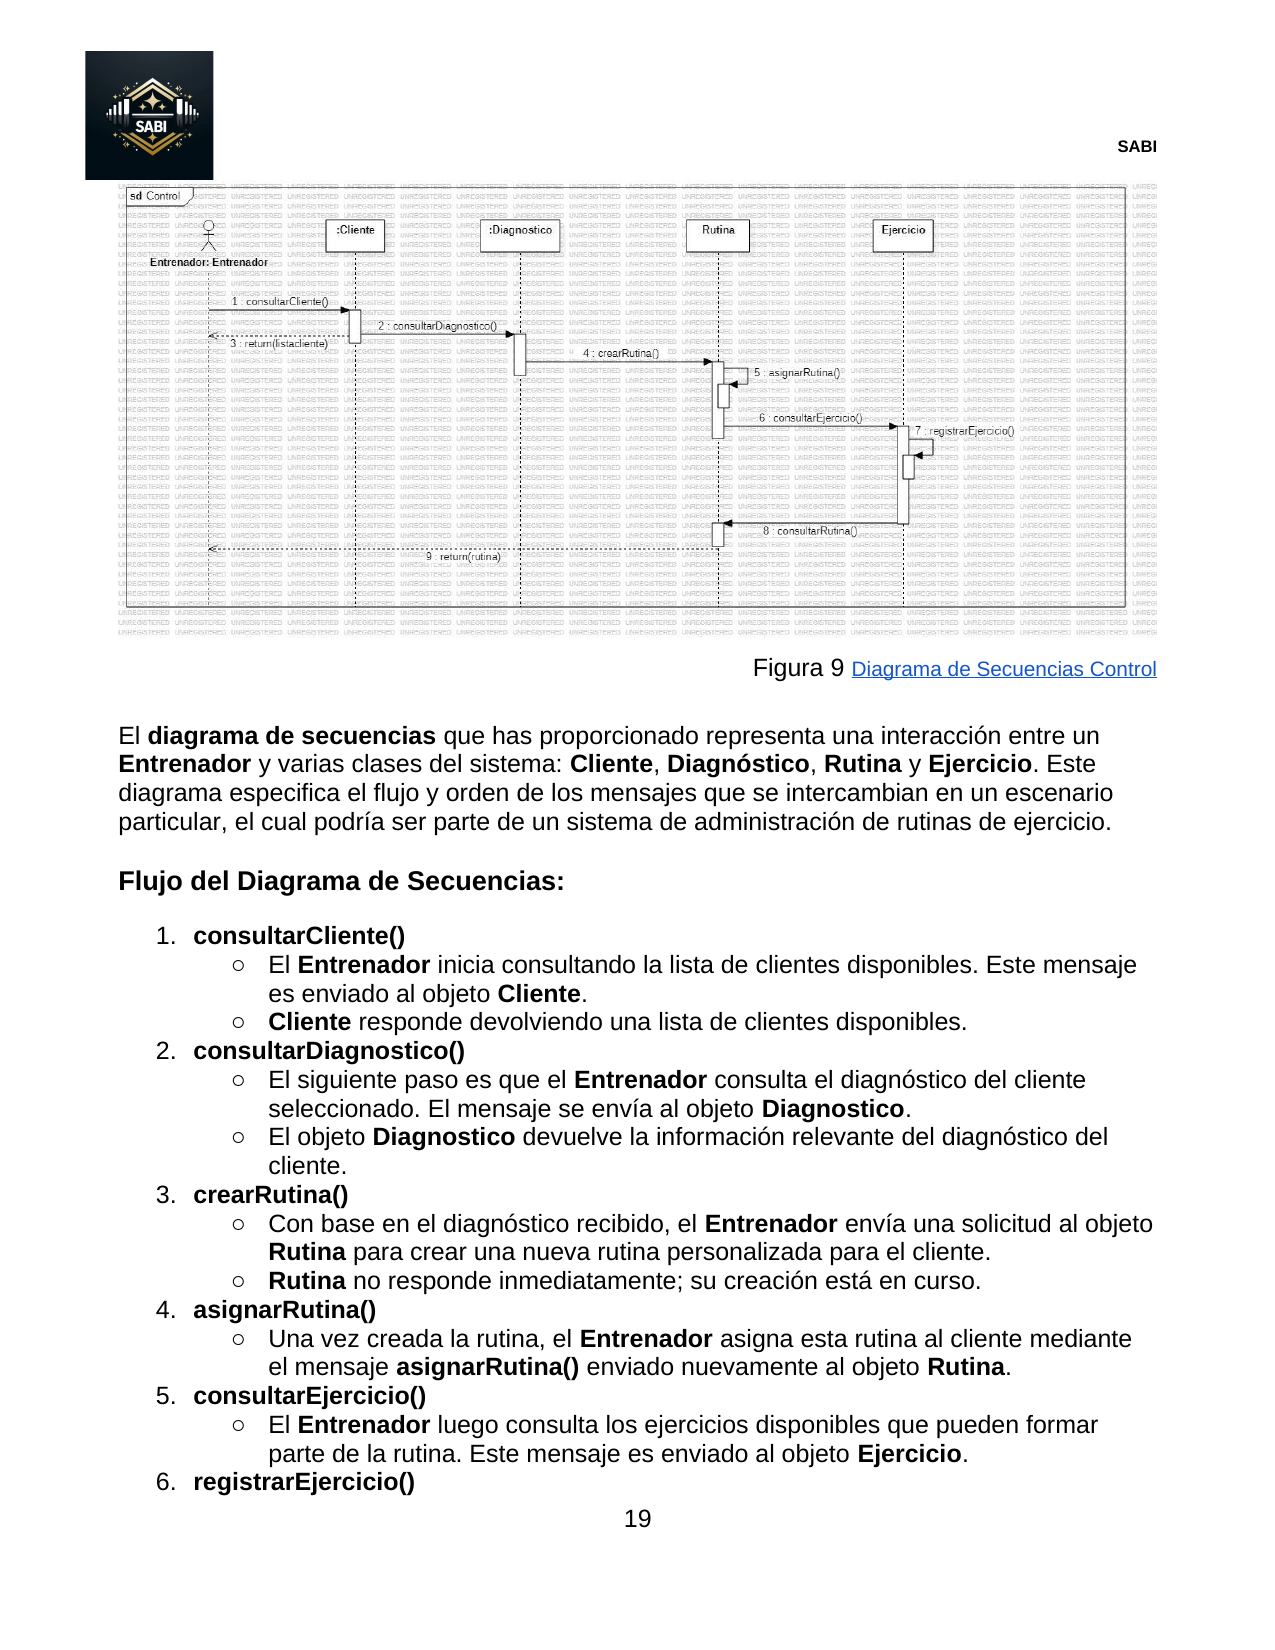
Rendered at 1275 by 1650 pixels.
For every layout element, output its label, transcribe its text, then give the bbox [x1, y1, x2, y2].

list El siguiente paso es que el Entrenador consulta el diagnóstico del cliente seleccionado. El mensaje se envía al objeto Diagnostico. [231, 1065, 1157, 1122]
list consultarEjercicio() [156, 1381, 1157, 1410]
subtitle Flujo del Diagrama de Secuencias: [118, 865, 1157, 896]
list consultarDiagnostico() [156, 1036, 1157, 1065]
list Cliente responde devolviendo una lista de clientes disponibles. [231, 1007, 1157, 1036]
list registrarEjercicio() [156, 1467, 1157, 1496]
picture [85, 51, 1157, 639]
list Rutina no responde inmediatamente; su creación está en curso. [231, 1266, 1157, 1295]
text El diagrama de secuencias que has proporcionado representa una interacción entre un Entrenador y varias clases del sistema: Cliente, Diagnóstico, Rutina y Ejercicio. Este diagrama especifica el flujo y orden de los mensajes que se intercambian en un escenario particular, el cual podría ser parte de un sistema de administración de rutinas de ejercicio. [118, 721, 1157, 836]
list asignarRutina() [156, 1295, 1157, 1324]
list El objeto Diagnostico devuelve la información relevante del diagnóstico del cliente. [231, 1122, 1157, 1180]
list El Entrenador luego consulta los ejercicios disponibles que pueden formar parte de la rutina. Este mensaje es enviado al objeto Ejercicio. [231, 1410, 1157, 1467]
list consultarCliente() [156, 921, 1157, 950]
list Con base en el diagnóstico recibido, el Entrenador envía una solicitud al objeto Rutina para crear una nueva rutina personalizada para el cliente. [231, 1209, 1157, 1266]
list El Entrenador inicia consultando la lista de clientes disponibles. Este mensaje es enviado al objeto Cliente. [231, 950, 1157, 1007]
text Figura 9 Diagrama de Secuencias Control [118, 653, 1157, 681]
list Una vez creada la rutina, el Entrenador asigna esta rutina al cliente mediante el mensaje asignarRutina() enviado nuevamente al objeto Rutina. [231, 1324, 1157, 1381]
list crearRutina() [156, 1180, 1157, 1209]
